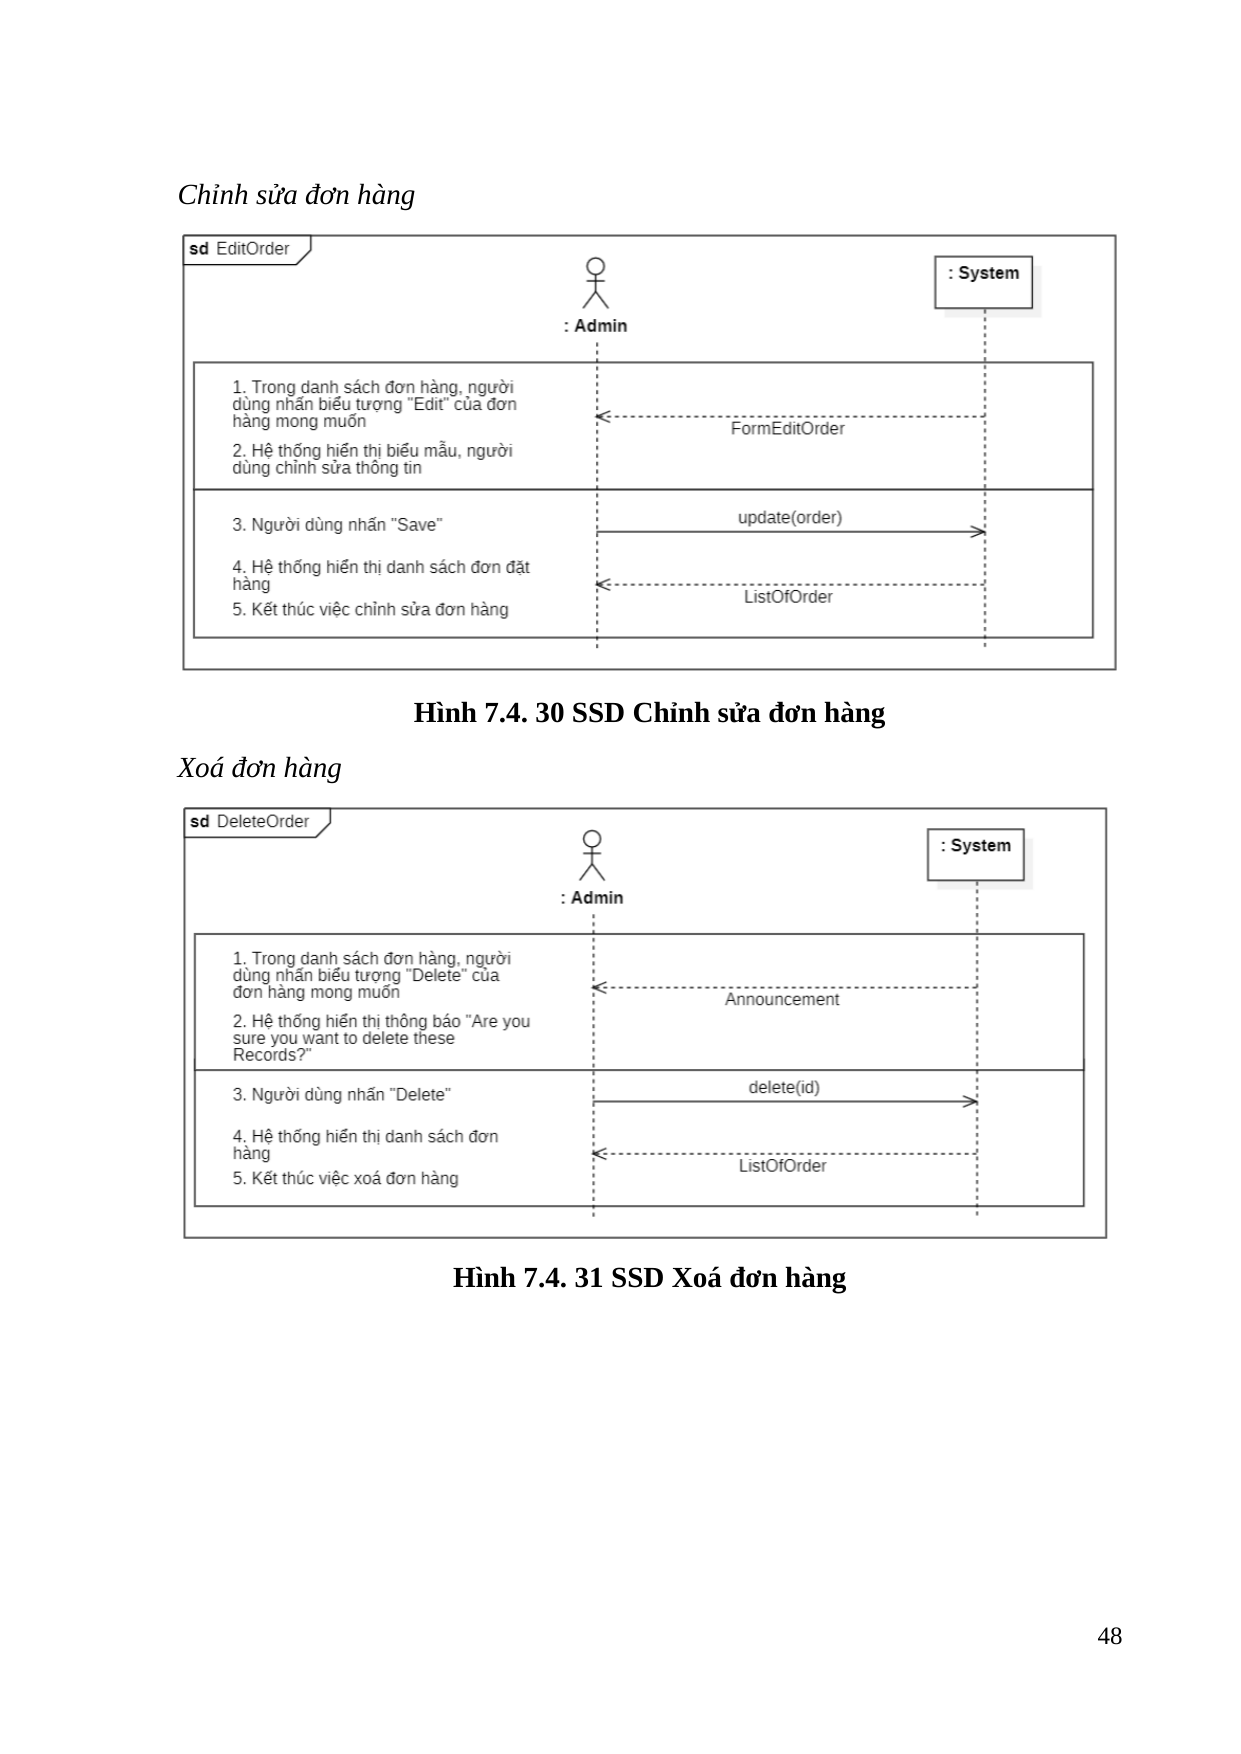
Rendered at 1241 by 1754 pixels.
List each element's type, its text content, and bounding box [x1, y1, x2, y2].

picture [177, 800, 1123, 1246]
subtitle Chỉnh sửa đơn hàng [177, 177, 1122, 211]
text Hình 7.4. 31 SSD Xoá đơn hàng [177, 1260, 1122, 1293]
picture [177, 227, 1123, 681]
text Hình 7.4. 30 SSD Chỉnh sửa đơn hàng [177, 695, 1122, 729]
subtitle Xoá đơn hàng [177, 750, 1122, 783]
